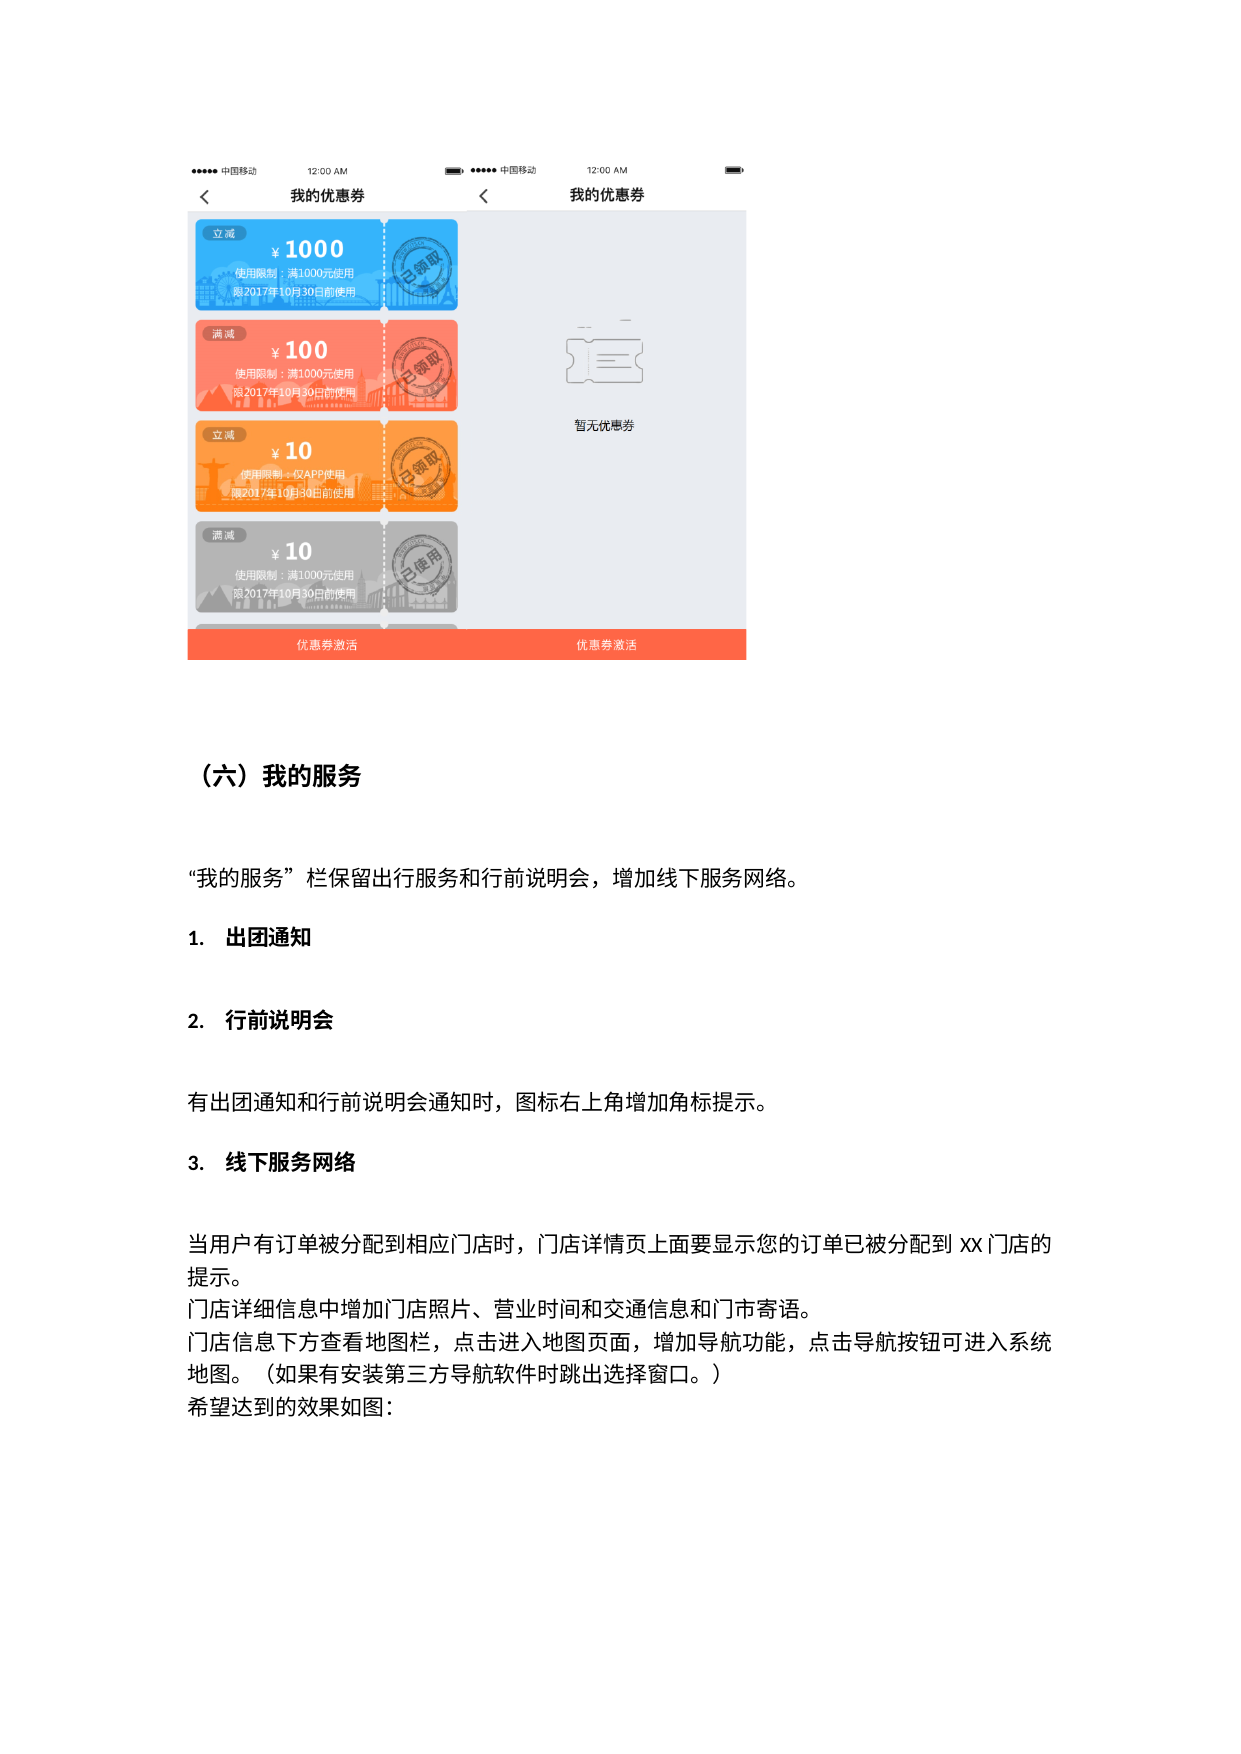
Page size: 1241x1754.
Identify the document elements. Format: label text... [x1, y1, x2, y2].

text 希望达到的效果如图： [187, 1389, 1053, 1422]
subtitle 行前说明会 [187, 1002, 1053, 1035]
picture [187, 162, 747, 660]
subtitle （六）我的服务 [187, 742, 1053, 807]
text “我的服务”栏保留出行服务和行前说明会，增加线下服务网络。 [187, 860, 1053, 893]
subtitle 线下服务网络 [187, 1144, 1053, 1177]
text 门店详细信息中增加门店照片、营业时间和交通信息和门市寄语。 [187, 1292, 1053, 1324]
subtitle 出团通知 [187, 920, 1053, 952]
text 当用户有订单被分配到相应门店时，门店详情页上面要显示您的订单已被分配到XX门店的提示。 [187, 1227, 1053, 1292]
text 有出团通知和行前说明会通知时，图标右上角增加角标提示。 [187, 1085, 1053, 1117]
text 门店信息下方查看地图栏，点击进入地图页面，增加导航功能，点击导航按钮可进入系统地图。（如果有安装第三方导航软件时跳出选择窗口。） [187, 1324, 1053, 1389]
